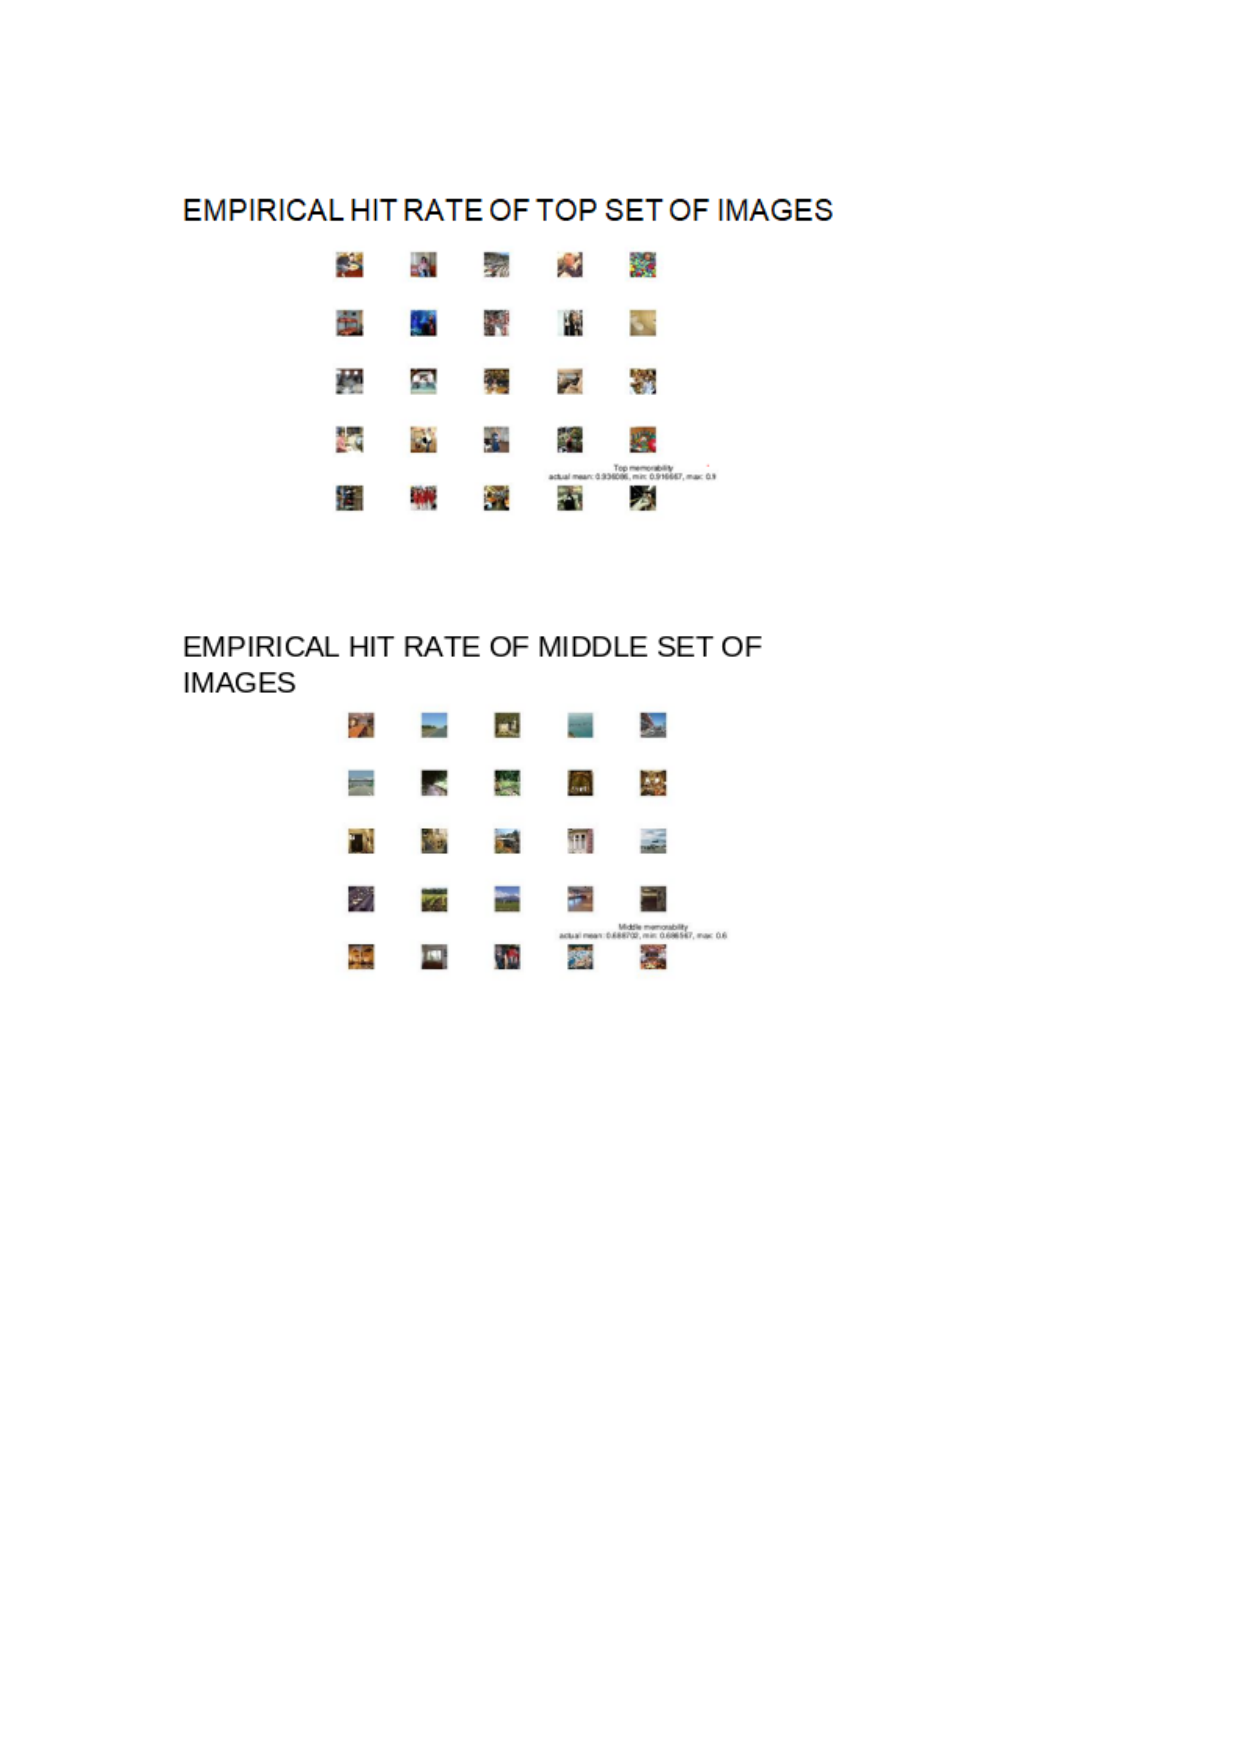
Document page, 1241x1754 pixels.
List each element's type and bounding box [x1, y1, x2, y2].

picture [150, 150, 900, 572]
